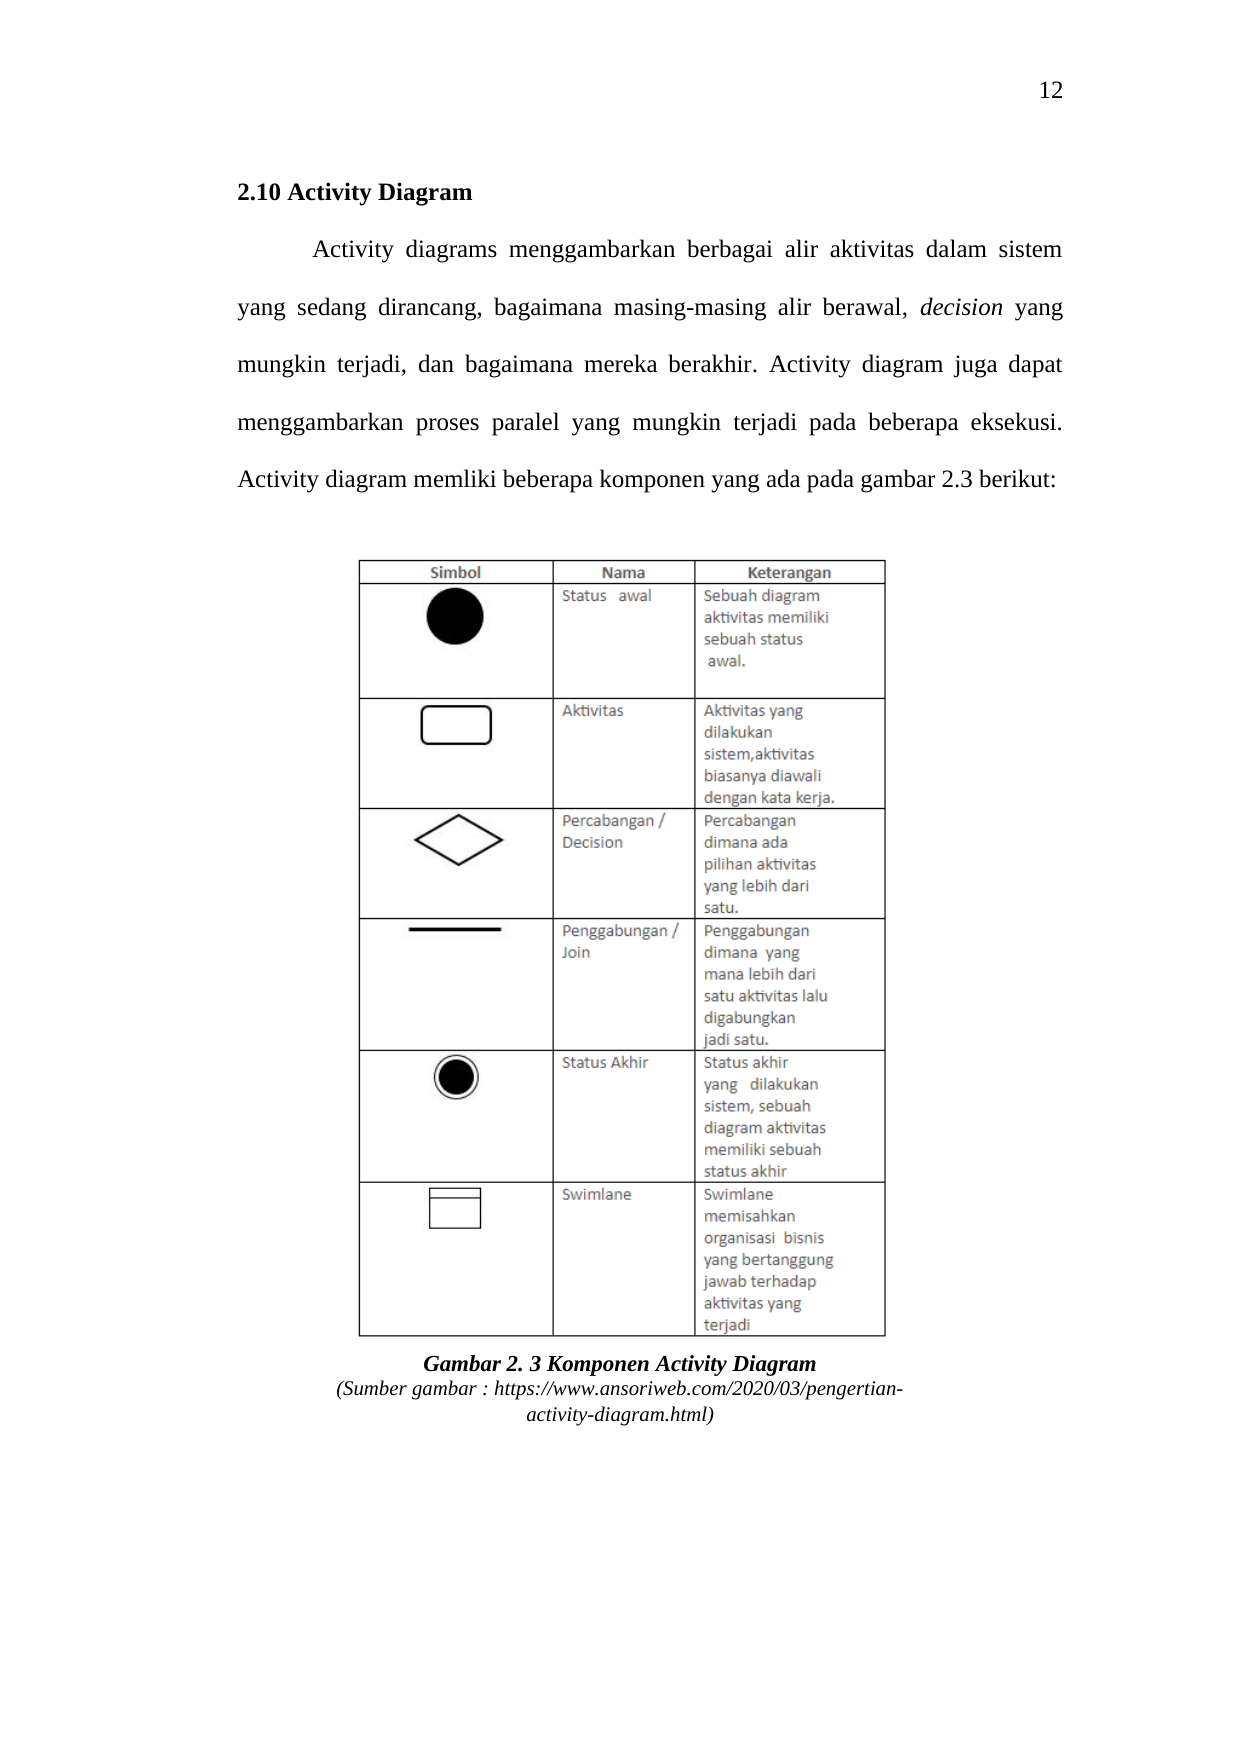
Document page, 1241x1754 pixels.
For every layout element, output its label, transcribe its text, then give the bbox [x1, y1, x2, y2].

text Activity diagrams menggambarkan berbagai alir aktivitas dalam sistem yang sedang dirancang, bagaimana masing-masing alir berawal, decision yang mungkin terjadi, dan bagaimana mereka berakhir. Activity diagram juga dapat menggambarkan proses paralel yang mungkin terjadi pada beberapa eksekusi. Activity diagram memliki beberapa komponen yang ada pada gambar 2.3 berikut: [237, 234, 1063, 493]
subtitle 2.10 Activity Diagram [237, 177, 1063, 206]
picture [348, 554, 893, 1345]
